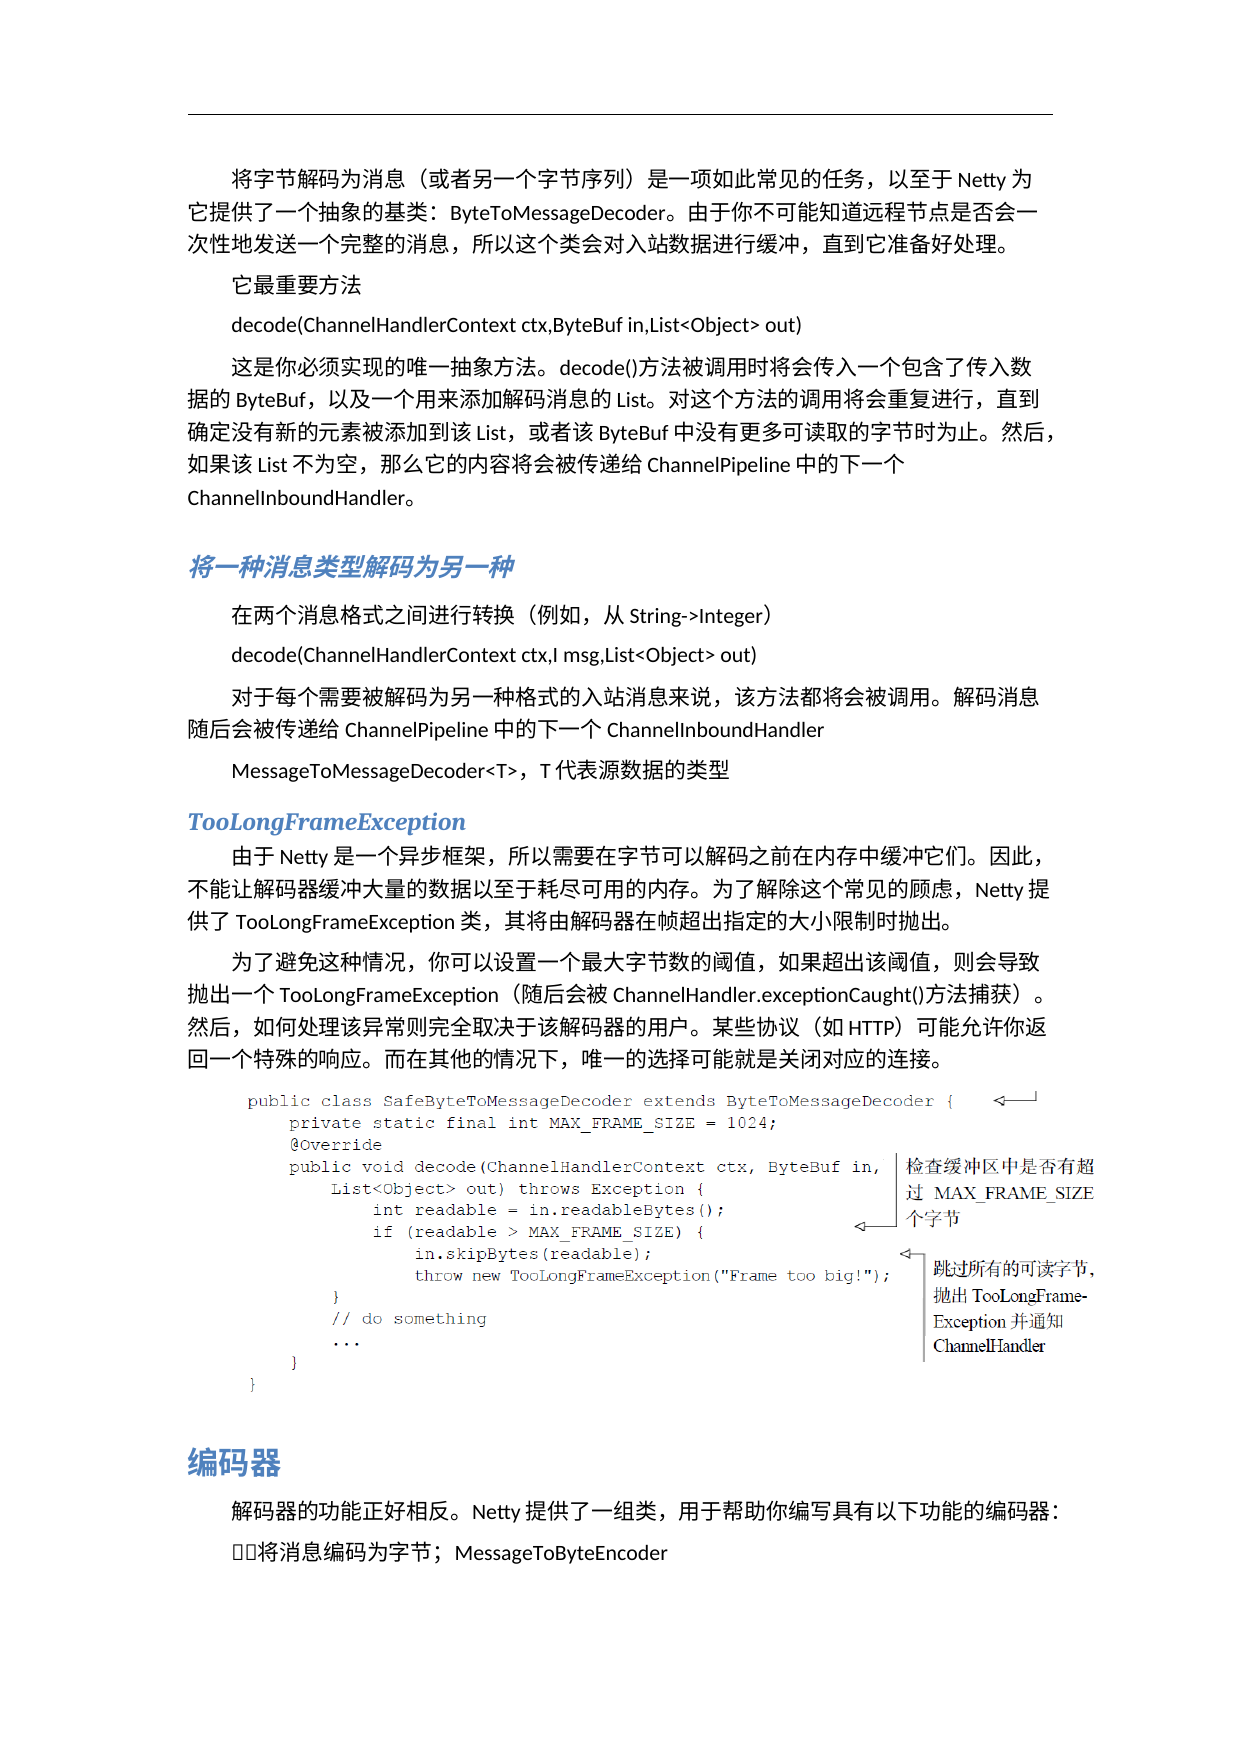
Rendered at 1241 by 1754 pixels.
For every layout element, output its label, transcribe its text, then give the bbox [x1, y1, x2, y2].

text 为了避免这种情况，你可以设置一个最大字节数的阈值，如果超出该阈值，则会导致抛出一个TooLongFrameException（随后会被ChannelHandler.exceptionCaught()方法捕获）。然后，如何处理该异常则完全取决于该解码器的用户。某些协议（如HTTP）可能允许你返回一个特殊的响应。而在其他的情况下，唯一的选择可能就是关闭对应的连接。 [187, 944, 1053, 1074]
text decode(ChannelHandlerContext ctx,I msg,List<Object> out) [187, 639, 1053, 671]
text MessageToMessageDecoder<T>，T代表源数据的类型 [187, 753, 1053, 785]
subtitle TooLongFrameException [187, 806, 1053, 839]
text 它最重要方法 [187, 268, 1053, 300]
text 将消息编码为字节；MessageToByteEncoder [187, 1534, 1053, 1567]
text 这是你必须实现的唯一抽象方法。decode()方法被调用时将会传入一个包含了传入数据的ByteBuf，以及一个用来添加解码消息的List。对这个方法的调用将会重复进行，直到确定没有新的元素被添加到该List，或者该ByteBuf 中没有更多可读取的字节时为止。然后，如果该List 不为空，那么它的内容将会被传递给ChannelPipeline 中的下一个ChannelInboundHandler。 [187, 349, 1053, 512]
picture [231, 1091, 1097, 1399]
text 在两个消息格式之间进行转换（例如，从String->Integer） [187, 598, 1053, 630]
subtitle 编码器 [187, 1429, 1053, 1494]
text 解码器的功能正好相反。Netty 提供了一组类，用于帮助你编写具有以下功能的编码器： [187, 1494, 1053, 1526]
text 由于Netty 是一个异步框架，所以需要在字节可以解码之前在内存中缓冲它们。因此，不能让解码器缓冲大量的数据以至于耗尽可用的内存。为了解除这个常见的顾虑，Netty 提供了TooLongFrameException 类，其将由解码器在帧超出指定的大小限制时抛出。 [187, 839, 1053, 936]
subtitle 将一种消息类型解码为另一种 [187, 533, 1053, 598]
text decode(ChannelHandlerContext ctx,ByteBuf in,List<Object> out) [187, 309, 1053, 341]
text 将字节解码为消息（或者另一个字节序列）是一项如此常见的任务，以至于Netty 为它提供了一个抽象的基类：ByteToMessageDecoder。由于你不可能知道远程节点是否会一次性地发送一个完整的消息，所以这个类会对入站数据进行缓冲，直到它准备好处理。 [187, 162, 1053, 259]
text 对于每个需要被解码为另一种格式的入站消息来说，该方法都将会被调用。解码消息随后会被传递给ChannelPipeline中的下一个ChannelInboundHandler [187, 679, 1053, 744]
